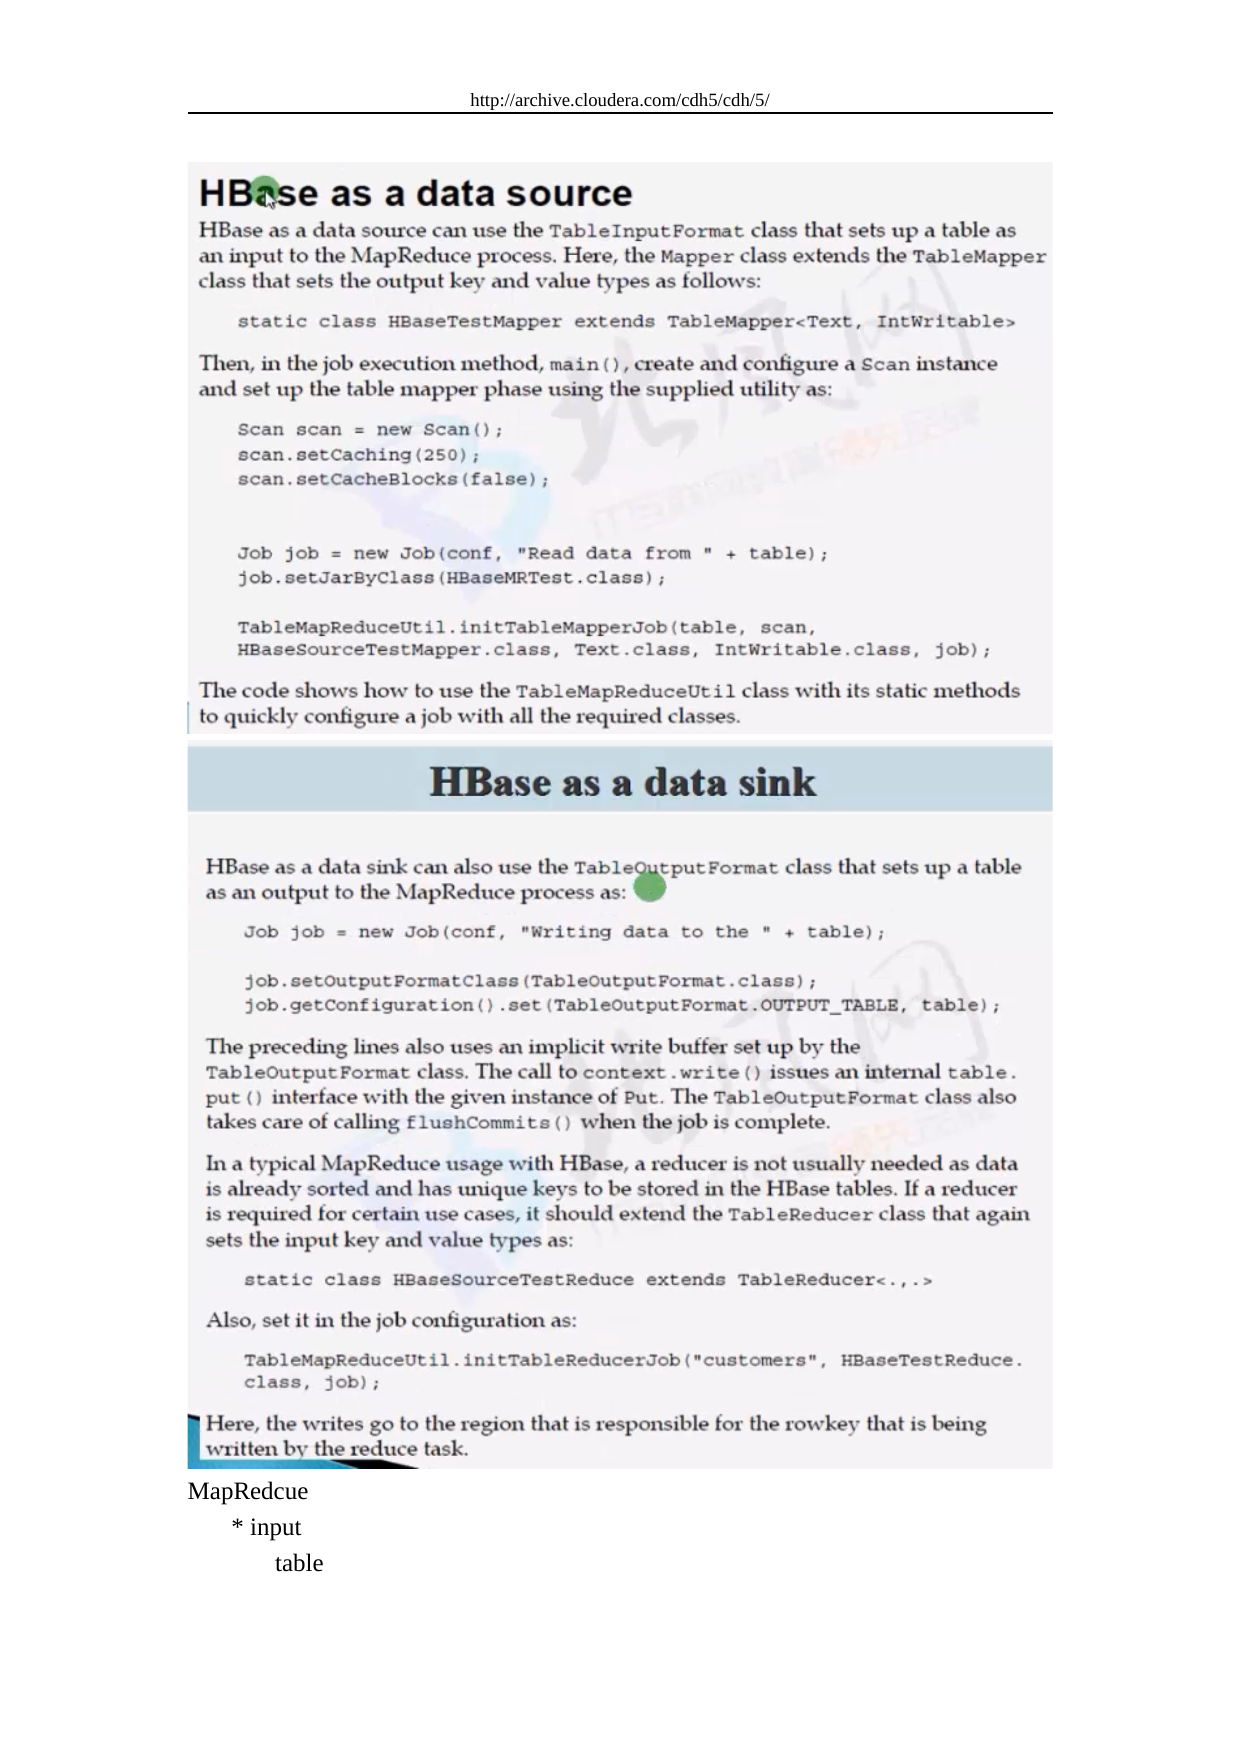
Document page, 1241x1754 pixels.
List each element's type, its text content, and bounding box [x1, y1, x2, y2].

text MapRedcue [187, 1476, 1053, 1505]
text table [187, 1548, 1053, 1577]
text * input [187, 1512, 1053, 1541]
picture [187, 740, 1053, 1469]
picture [187, 162, 1053, 734]
